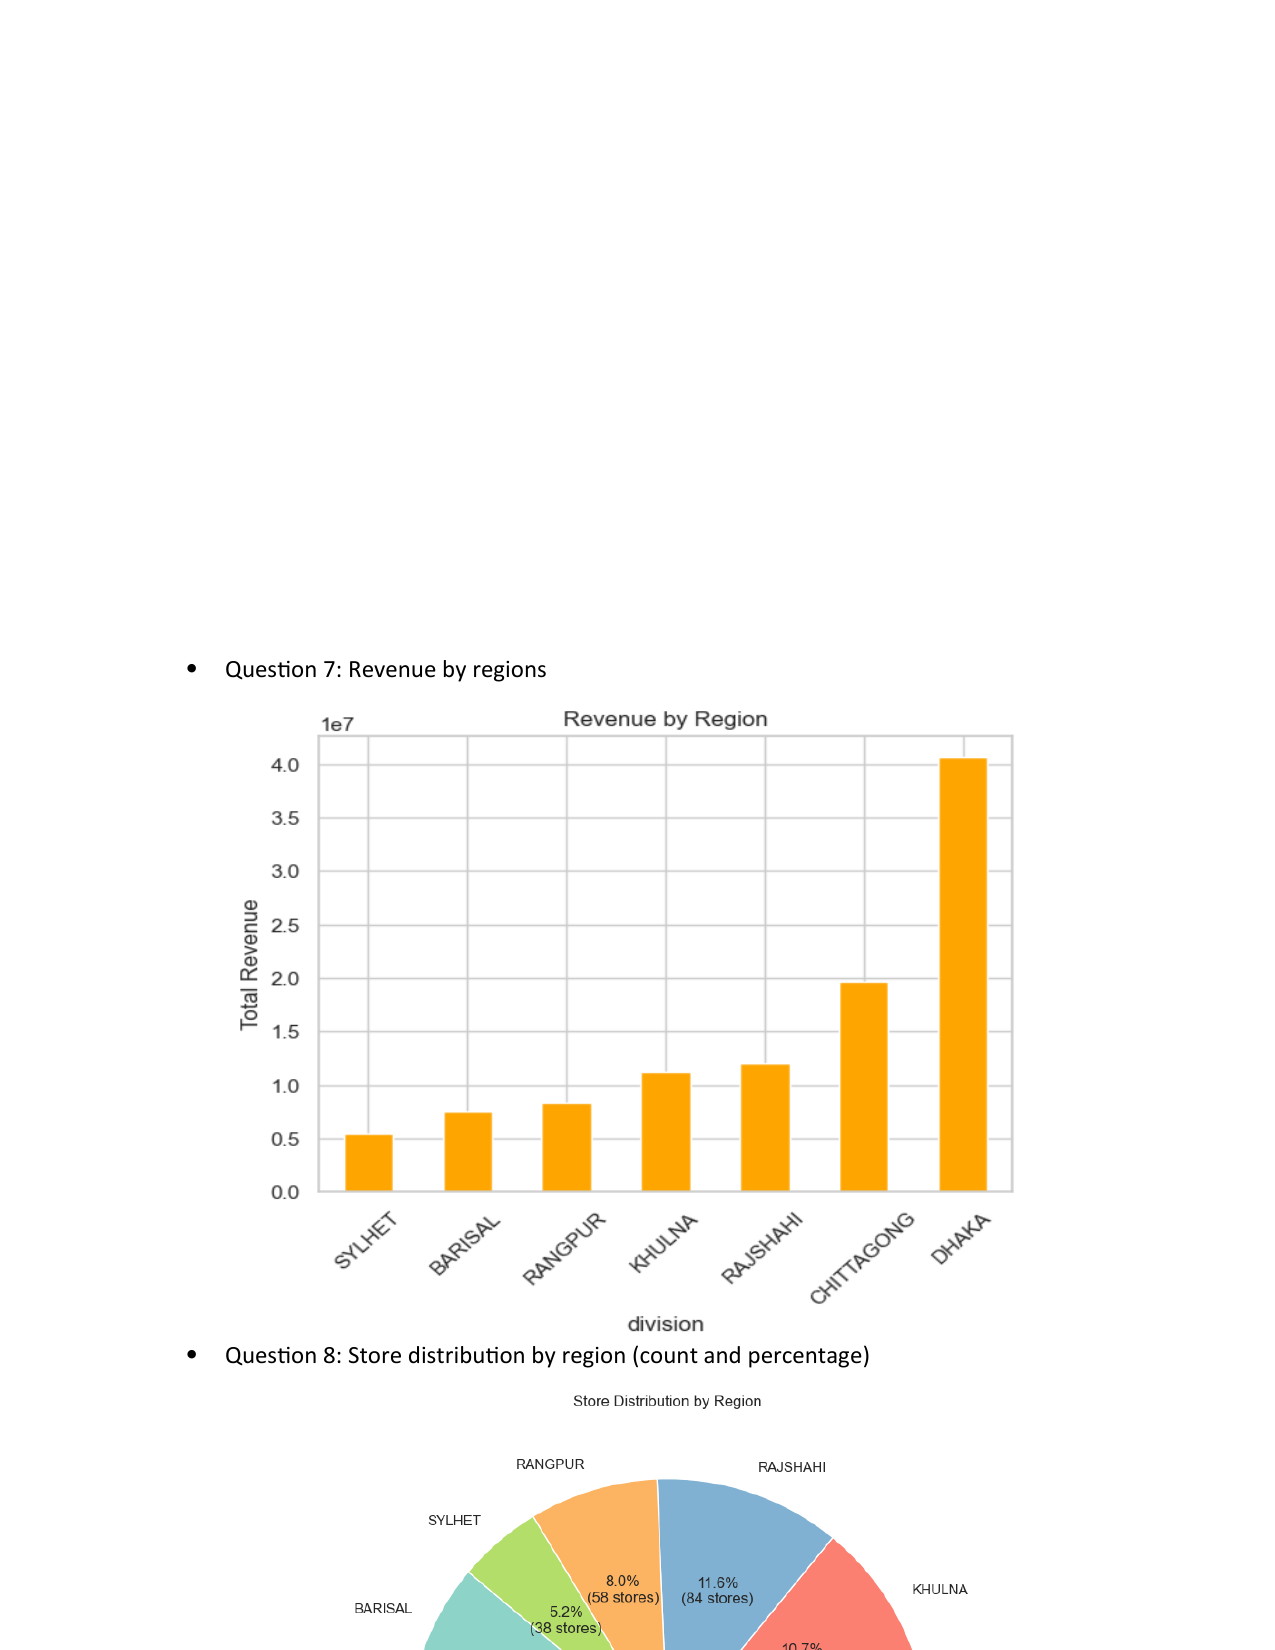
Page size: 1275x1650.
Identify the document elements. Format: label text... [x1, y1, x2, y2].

list Question 8: Store distribution by region (count and percentage) [187, 1339, 1125, 1369]
picture [297, 1386, 1002, 1650]
list Question 7: Revenue by regions [187, 653, 1125, 683]
picture [228, 700, 1025, 1339]
